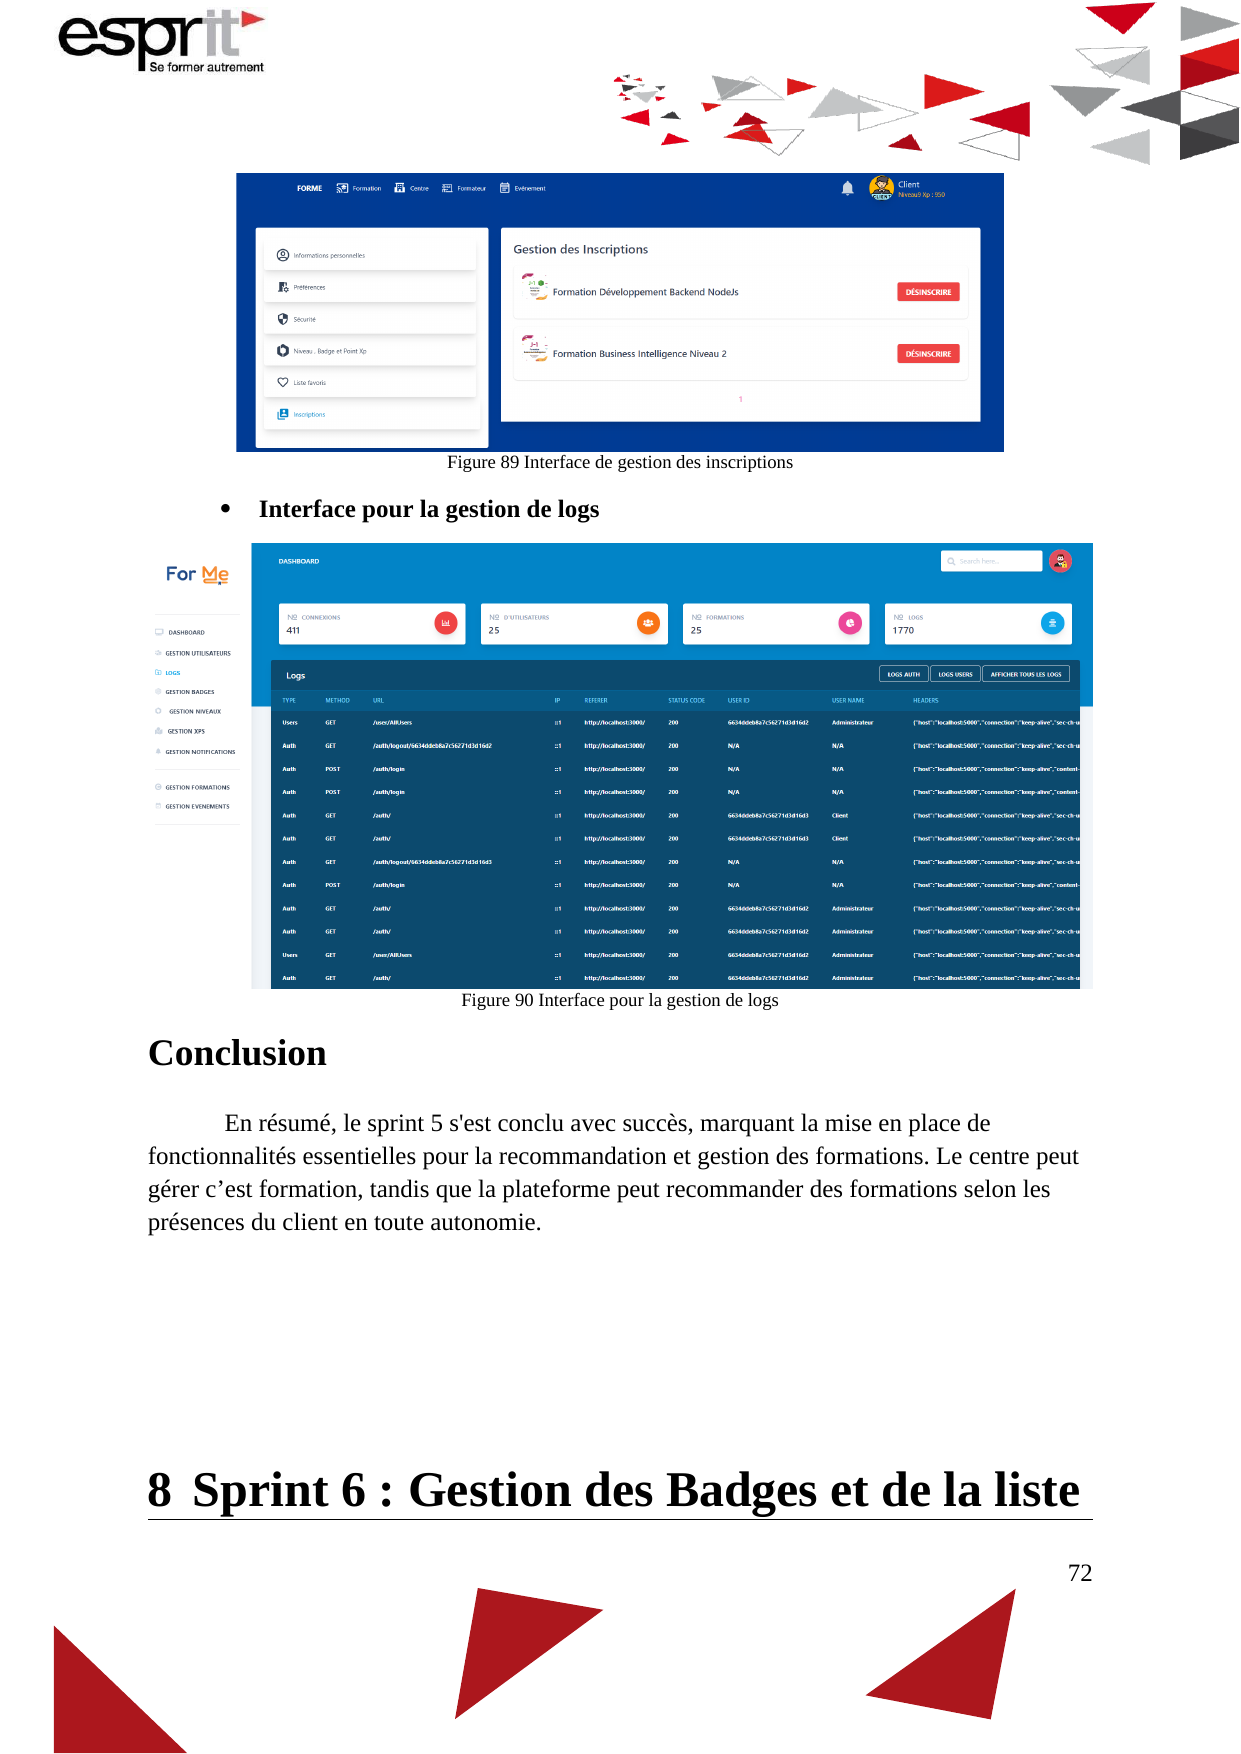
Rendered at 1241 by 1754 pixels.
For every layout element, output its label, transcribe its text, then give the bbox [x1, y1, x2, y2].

picture [236, 173, 1004, 452]
picture [482, 604, 667, 644]
picture [613, 0, 1241, 167]
picture [54, 7, 269, 75]
text Figure 90 Interface pour la gestion de logs [148, 989, 1093, 1010]
subtitle Conclusion [148, 1031, 1093, 1074]
picture [272, 661, 1079, 690]
text En résumé, le sprint 5 s'est conclu avec succès, marquant la mise en place de fonctionnalités essentielles pour la recommandation et gestion des formations. Le centre peut gérer c’est formation, tandis que la plateforme peut recommander des formations selon les présences du client en toute autonomie. [148, 1108, 1093, 1236]
subtitle Sprint 6 : Gestion des Badges et de la liste de favoris [148, 1460, 1093, 1519]
picture [1050, 550, 1071, 572]
picture [147, 543, 1093, 989]
picture [886, 604, 1071, 644]
list Interface pour la gestion de logs [221, 494, 1093, 523]
picture [684, 604, 869, 644]
picture [280, 604, 465, 644]
text Figure 89 Interface de gestion des inscriptions [148, 451, 1093, 473]
picture [942, 551, 1042, 571]
